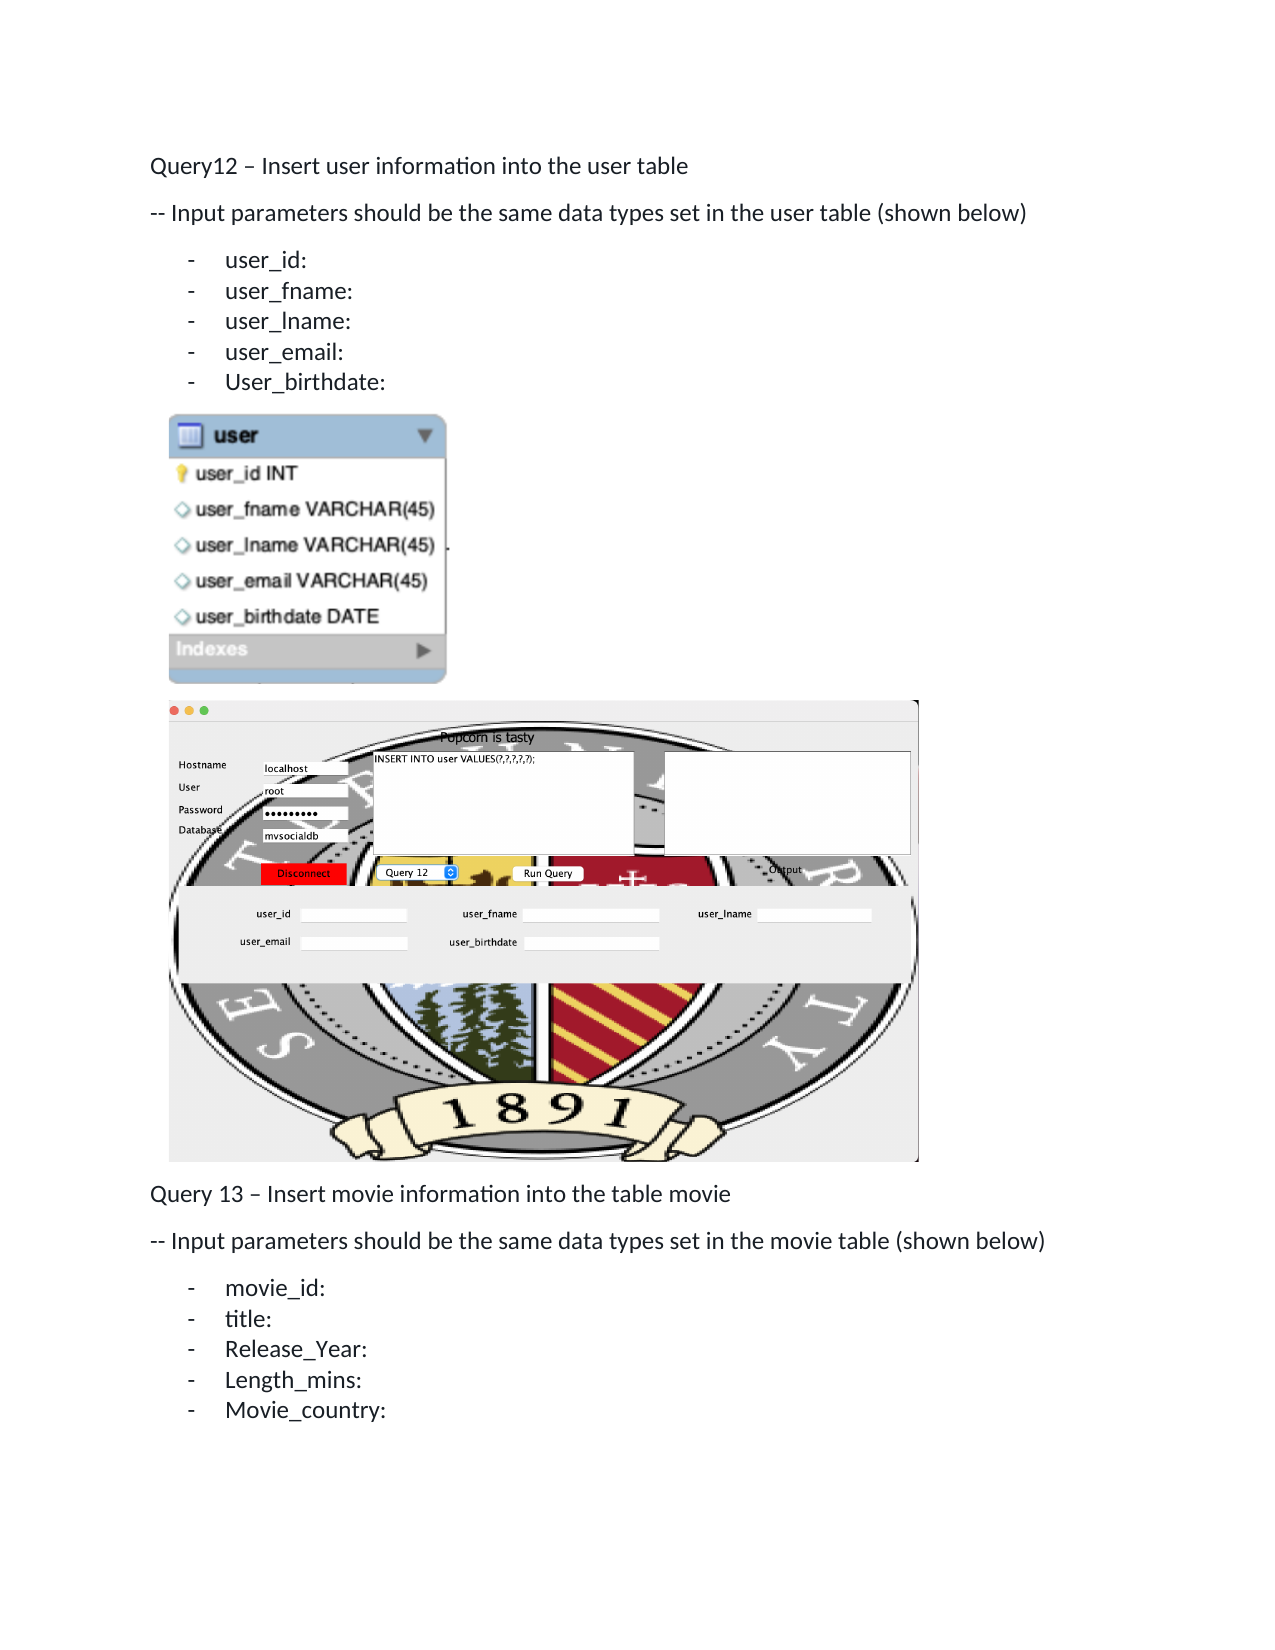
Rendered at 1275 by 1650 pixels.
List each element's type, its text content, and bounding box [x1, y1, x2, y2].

list Movie_country: [187, 1395, 1125, 1425]
text -- Input parameters should be the same data types set in the movie table (shown below) [150, 1225, 1125, 1256]
list title: [187, 1303, 1125, 1334]
text Query 13 – Insert movie information into the table movie [150, 1178, 1125, 1209]
list User_birthdate: [187, 366, 1125, 397]
text Query12 – Insert user information into the user table [150, 150, 1125, 181]
list Length_mins: [187, 1364, 1125, 1395]
list movie_id: [187, 1273, 1125, 1303]
text -- Input parameters should be the same data types set in the user table (shown below) [150, 197, 1125, 228]
list user_lname: [187, 305, 1125, 336]
list user_email: [187, 336, 1125, 366]
list Release_Year: [187, 1334, 1125, 1364]
list user_id: [187, 244, 1125, 275]
list user_fname: [187, 275, 1125, 305]
